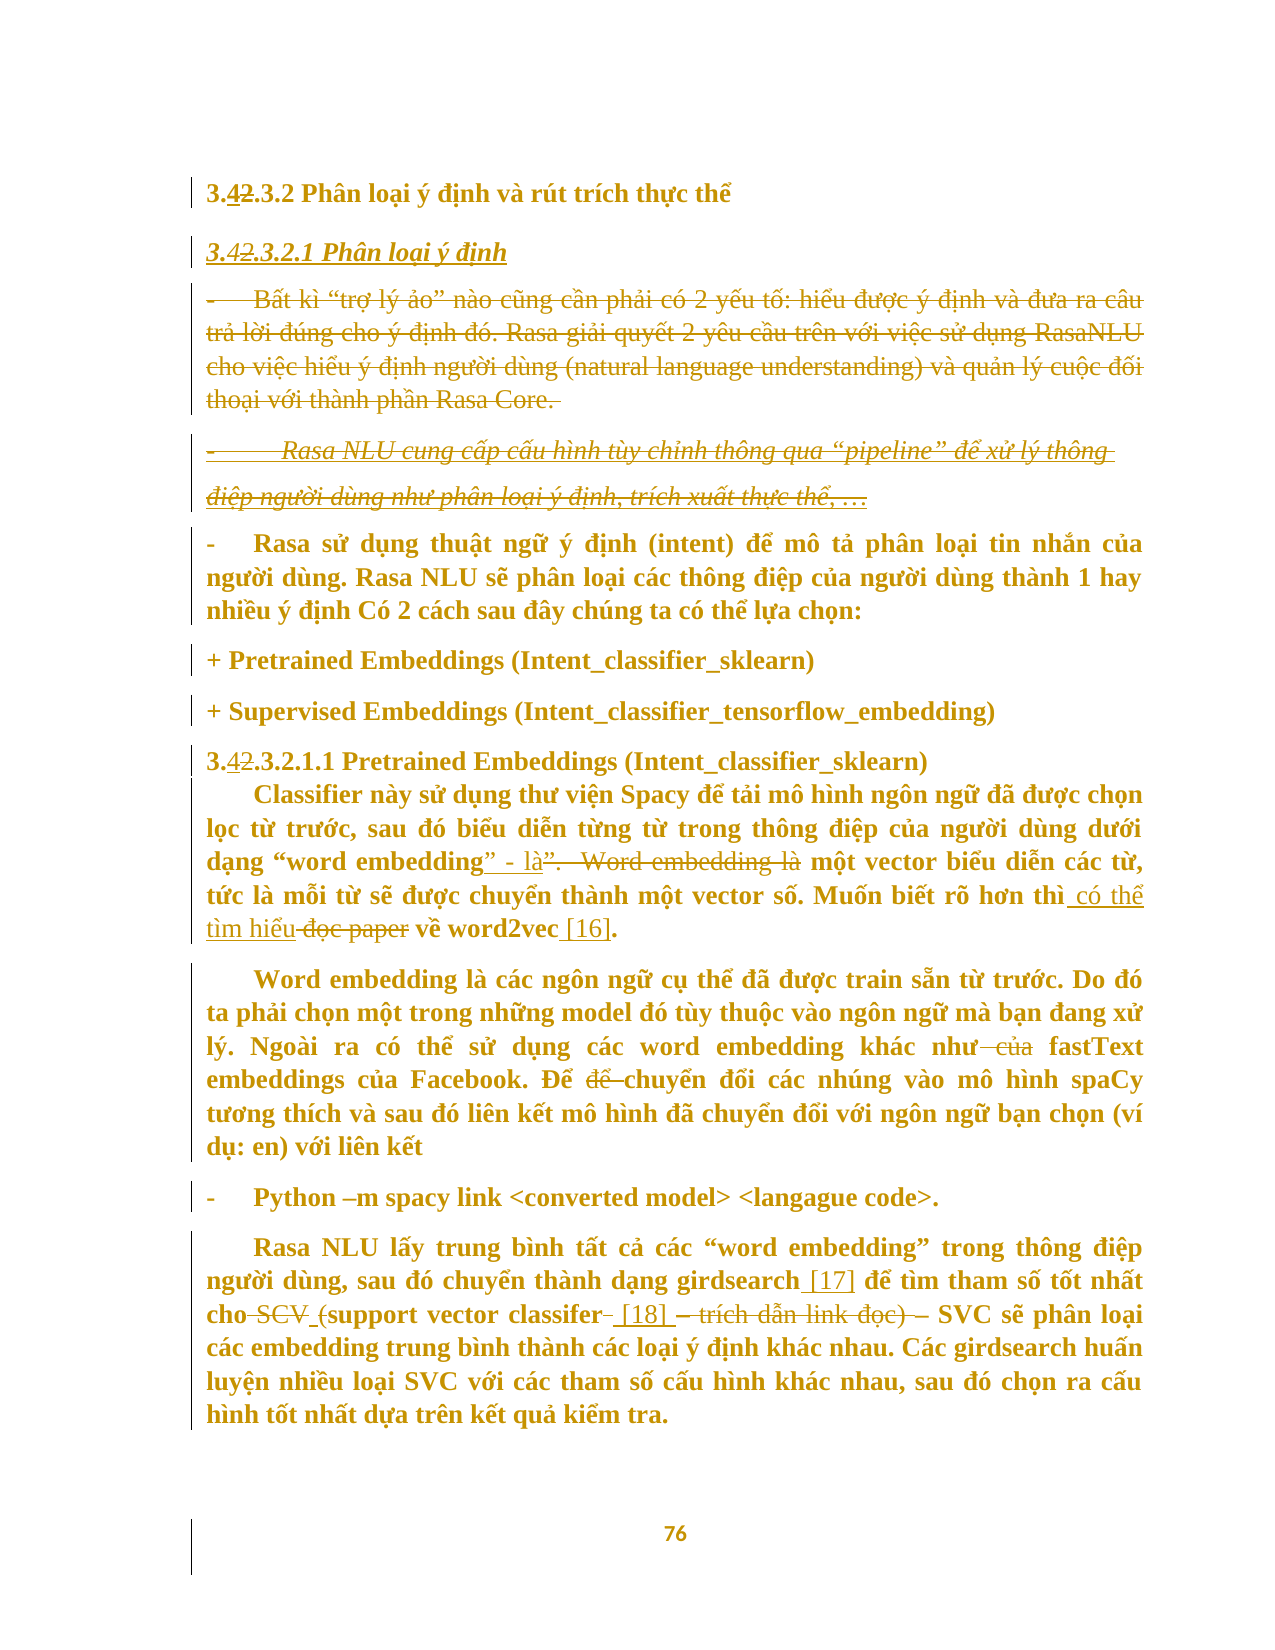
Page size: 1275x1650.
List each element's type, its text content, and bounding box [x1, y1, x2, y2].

text Rasa NLU lấy trung bình tất cả các “word embedding” trong thông điệp người dùng, sau đó chuyển thành dạng girdsearch để tìm tham số tốt nhất chosupport vector classifer– SVC sẽ phân loại các embedding trung bình thành các loại ý định khác nhau. Các girdsearch huấn luyện nhiều loại SVC với các tham số cấu hình khác nhau, sau đó chọn ra cấu hình tốt nhất dựa trên kết quả kiểm tra. [206, 1231, 1144, 1430]
subtitle 3..3.2.1.1 Pretrained Embeddings (Intent_classifier_sklearn) [206, 745, 1144, 776]
text Word embedding là các ngôn ngữ cụ thể đã được train sẵn từ trước. Do đó ta phải chọn một trong những model đó tùy thuộc vào ngôn ngữ mà bạn đang xử lý. Ngoài ra có thể sử dụng các word embedding khác như fastText embeddings của Facebook. Để chuyển đổi các nhúng vào mô hình spaCy tương thích và sau đó liên kết mô hình đã chuyển đổi với ngôn ngữ bạn chọn (ví dụ: en) với liên kết [206, 963, 1144, 1162]
text + Pretrained Embeddings (Intent_classifier_sklearn) [206, 644, 1144, 676]
text - Python –m spacy link <converted model> <langague code>. [206, 1181, 1144, 1212]
subtitle 3..3.2 Phân loại ý định và rút trích thực thể [206, 177, 1144, 208]
text - Rasa sử dụng thuật ngữ ý định (intent) để mô tả phân loại tin nhắn của người dùng. Rasa NLU sẽ phân loại các thông điệp của người dùng thành 1 hay nhiều ý định Có 2 cách sau đây chúng ta có thể lựa chọn: [206, 527, 1144, 625]
subtitle 3..3.2.1 Phân loại ý định [206, 236, 1144, 267]
text Classifier này sử dụng thư viện Spacy để tải mô hình ngôn ngữ đã được chọn lọc từ trước, sau đó biểu diễn từng từ trong thông điệp của người dùng dưới dạng “word embedding một vector biểu diễn các từ, tức là mỗi từ sẽ được chuyển thành một vector số. Muốn biết rõ hơn thì về word2vec. [206, 778, 1144, 944]
text + Supervised Embeddings (Intent_classifier_tensorflow_embedding) [206, 695, 1144, 726]
